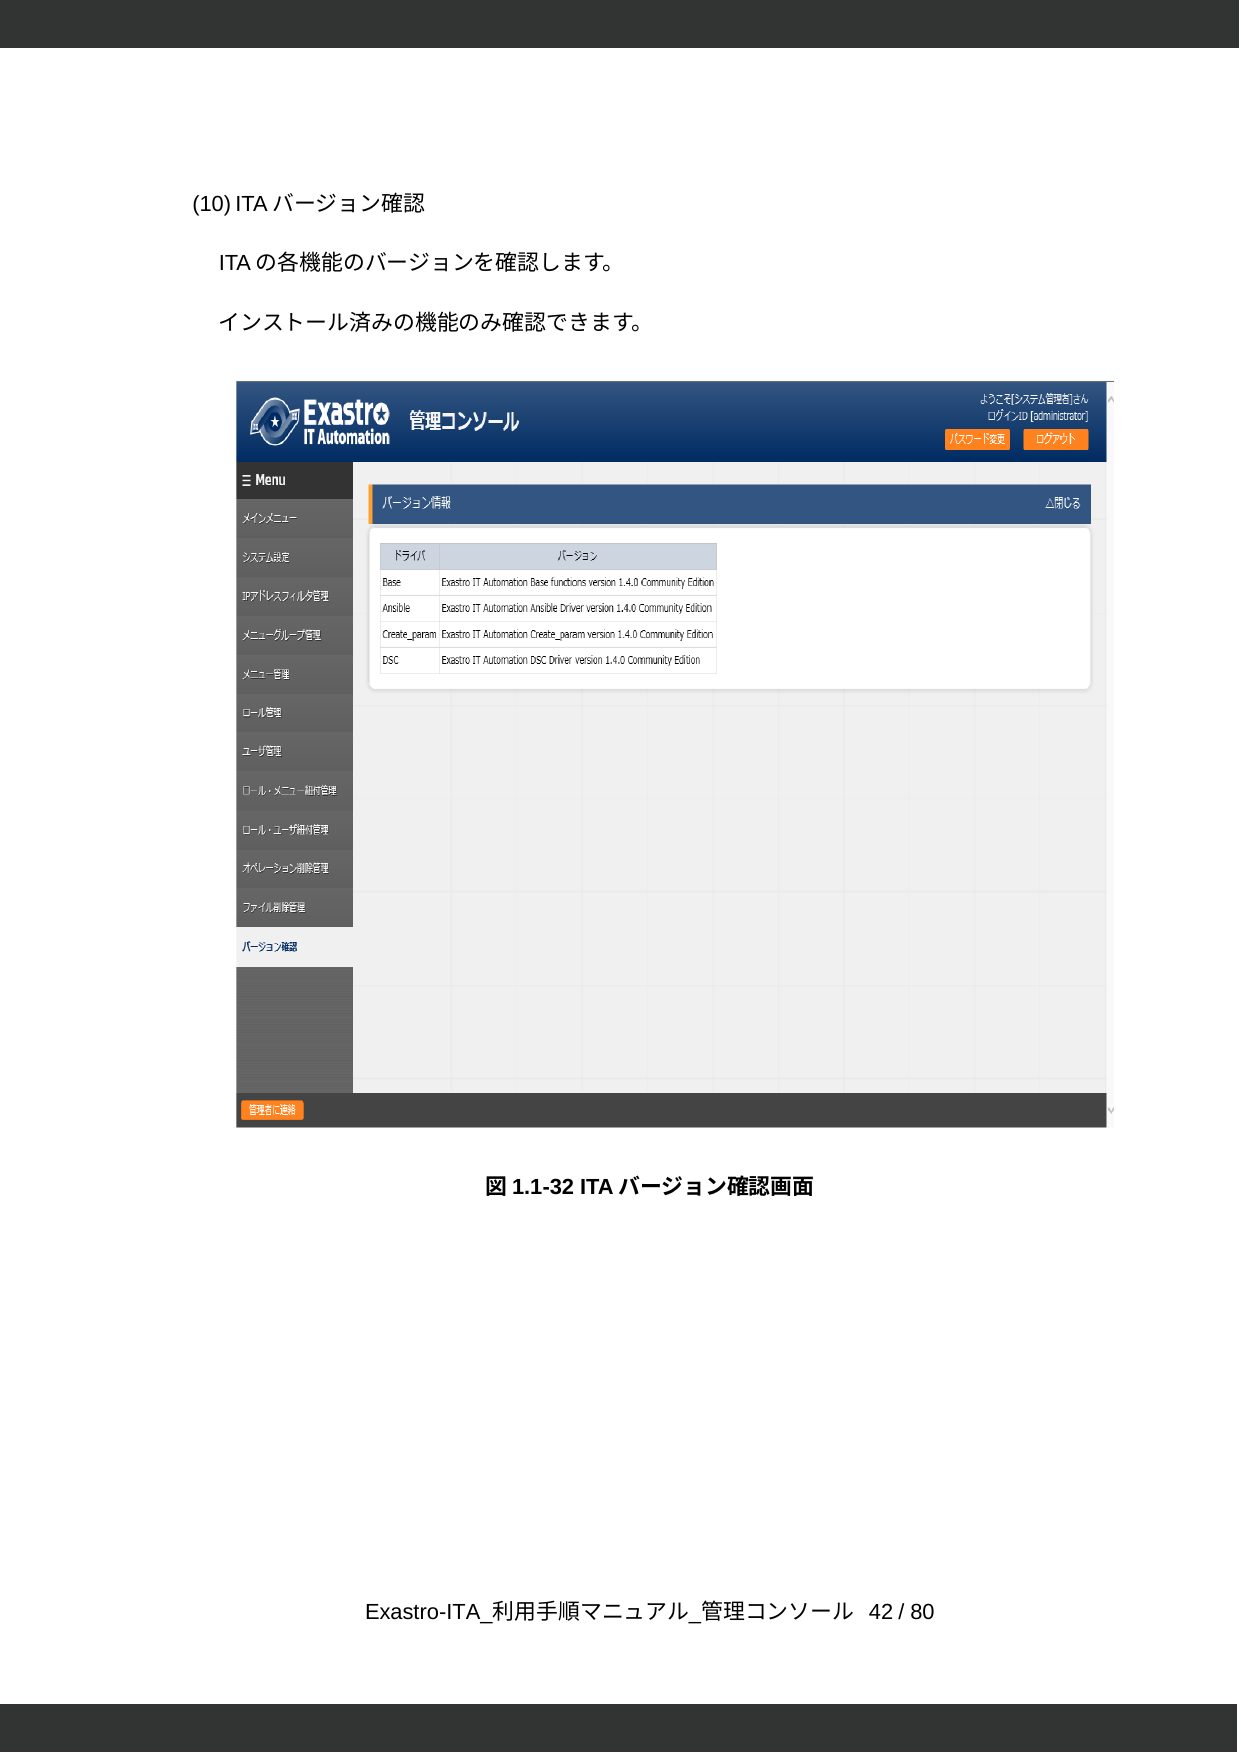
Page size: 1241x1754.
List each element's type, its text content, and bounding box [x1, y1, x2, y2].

text インストール済みの機能のみ確認できます。 [218, 291, 1152, 350]
subtitle ITAバージョン確認 [192, 172, 1152, 231]
picture [0, 0, 1239, 48]
picture [236, 380, 1114, 1128]
picture [0, 1704, 1237, 1752]
text ITAの各機能のバージョンを確認します。 [218, 231, 1152, 291]
text 図 1.1-32 ITAバージョン確認画面 [148, 1155, 1152, 1214]
